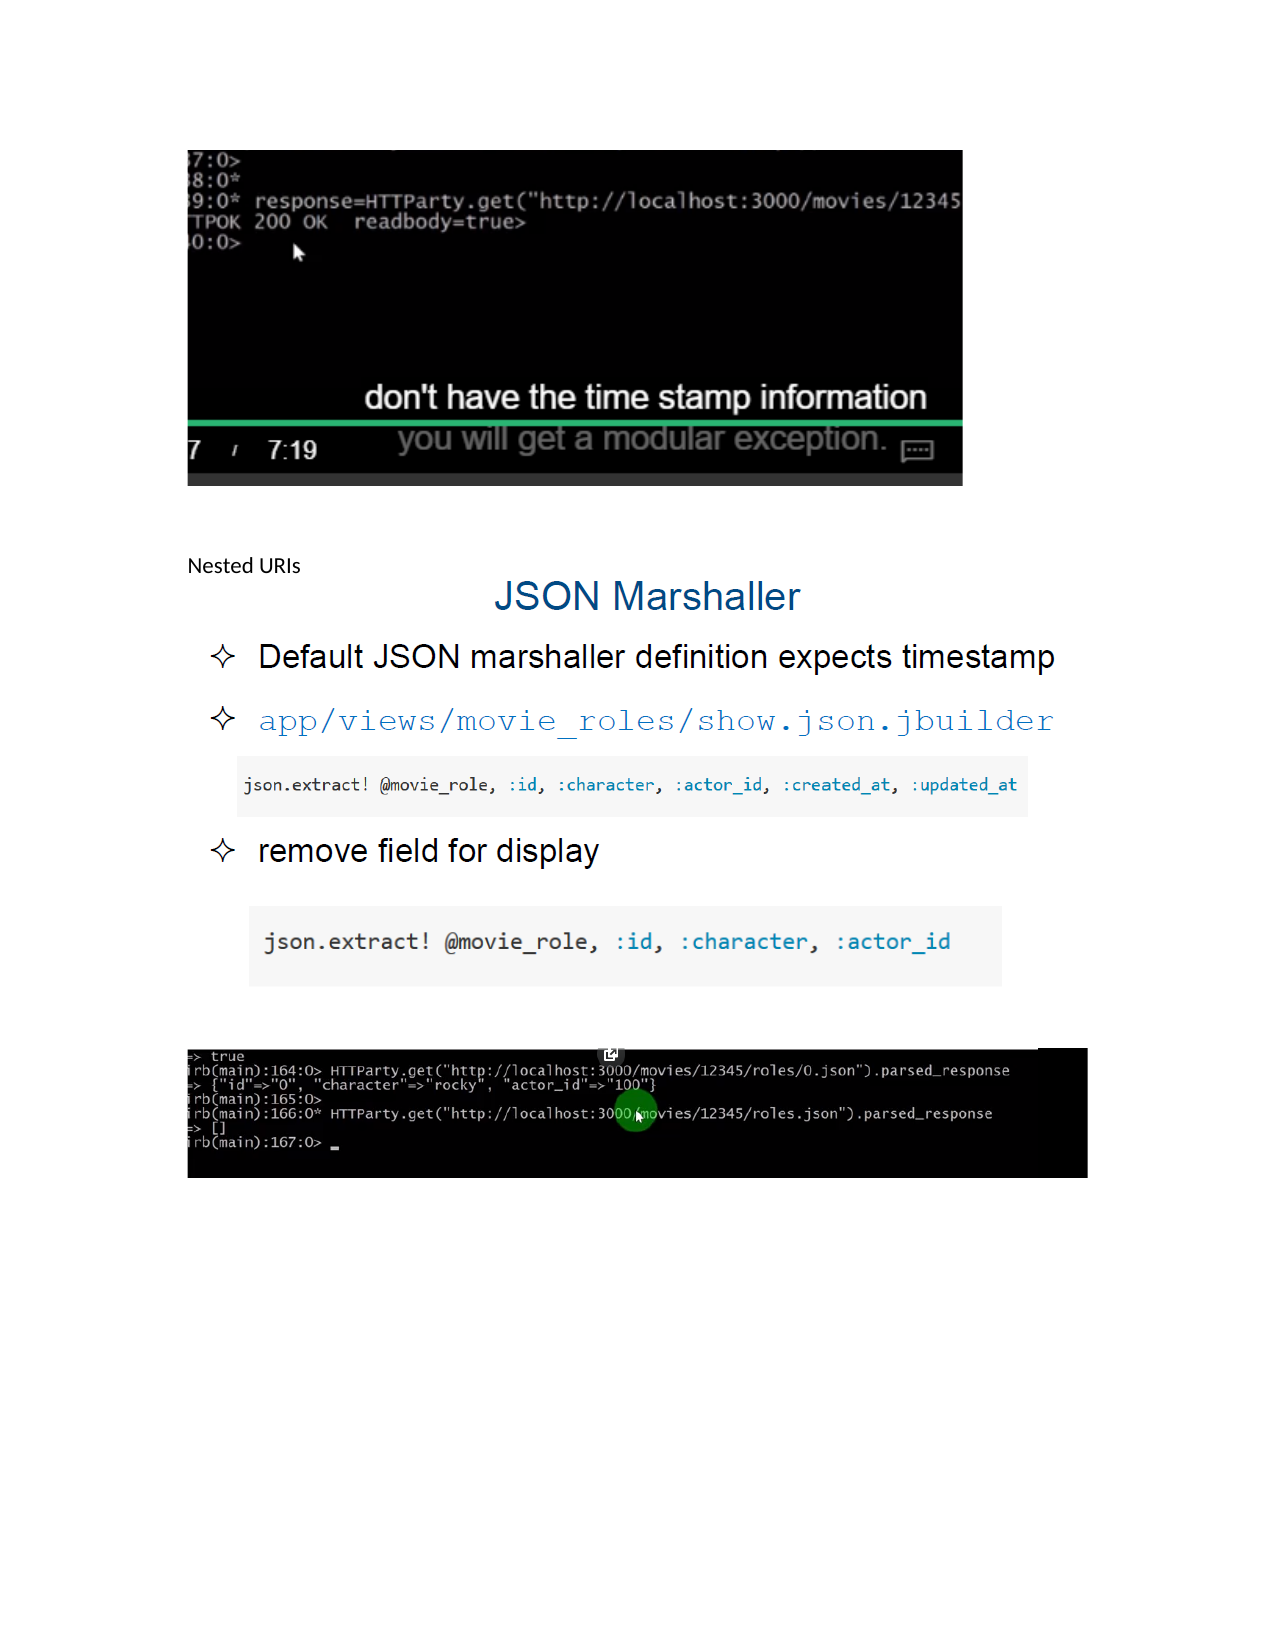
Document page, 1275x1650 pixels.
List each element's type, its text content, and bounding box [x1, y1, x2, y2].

picture [187, 150, 963, 486]
picture [187, 581, 1088, 1030]
picture [187, 1048, 1088, 1178]
text Nested URIs [187, 552, 1087, 581]
